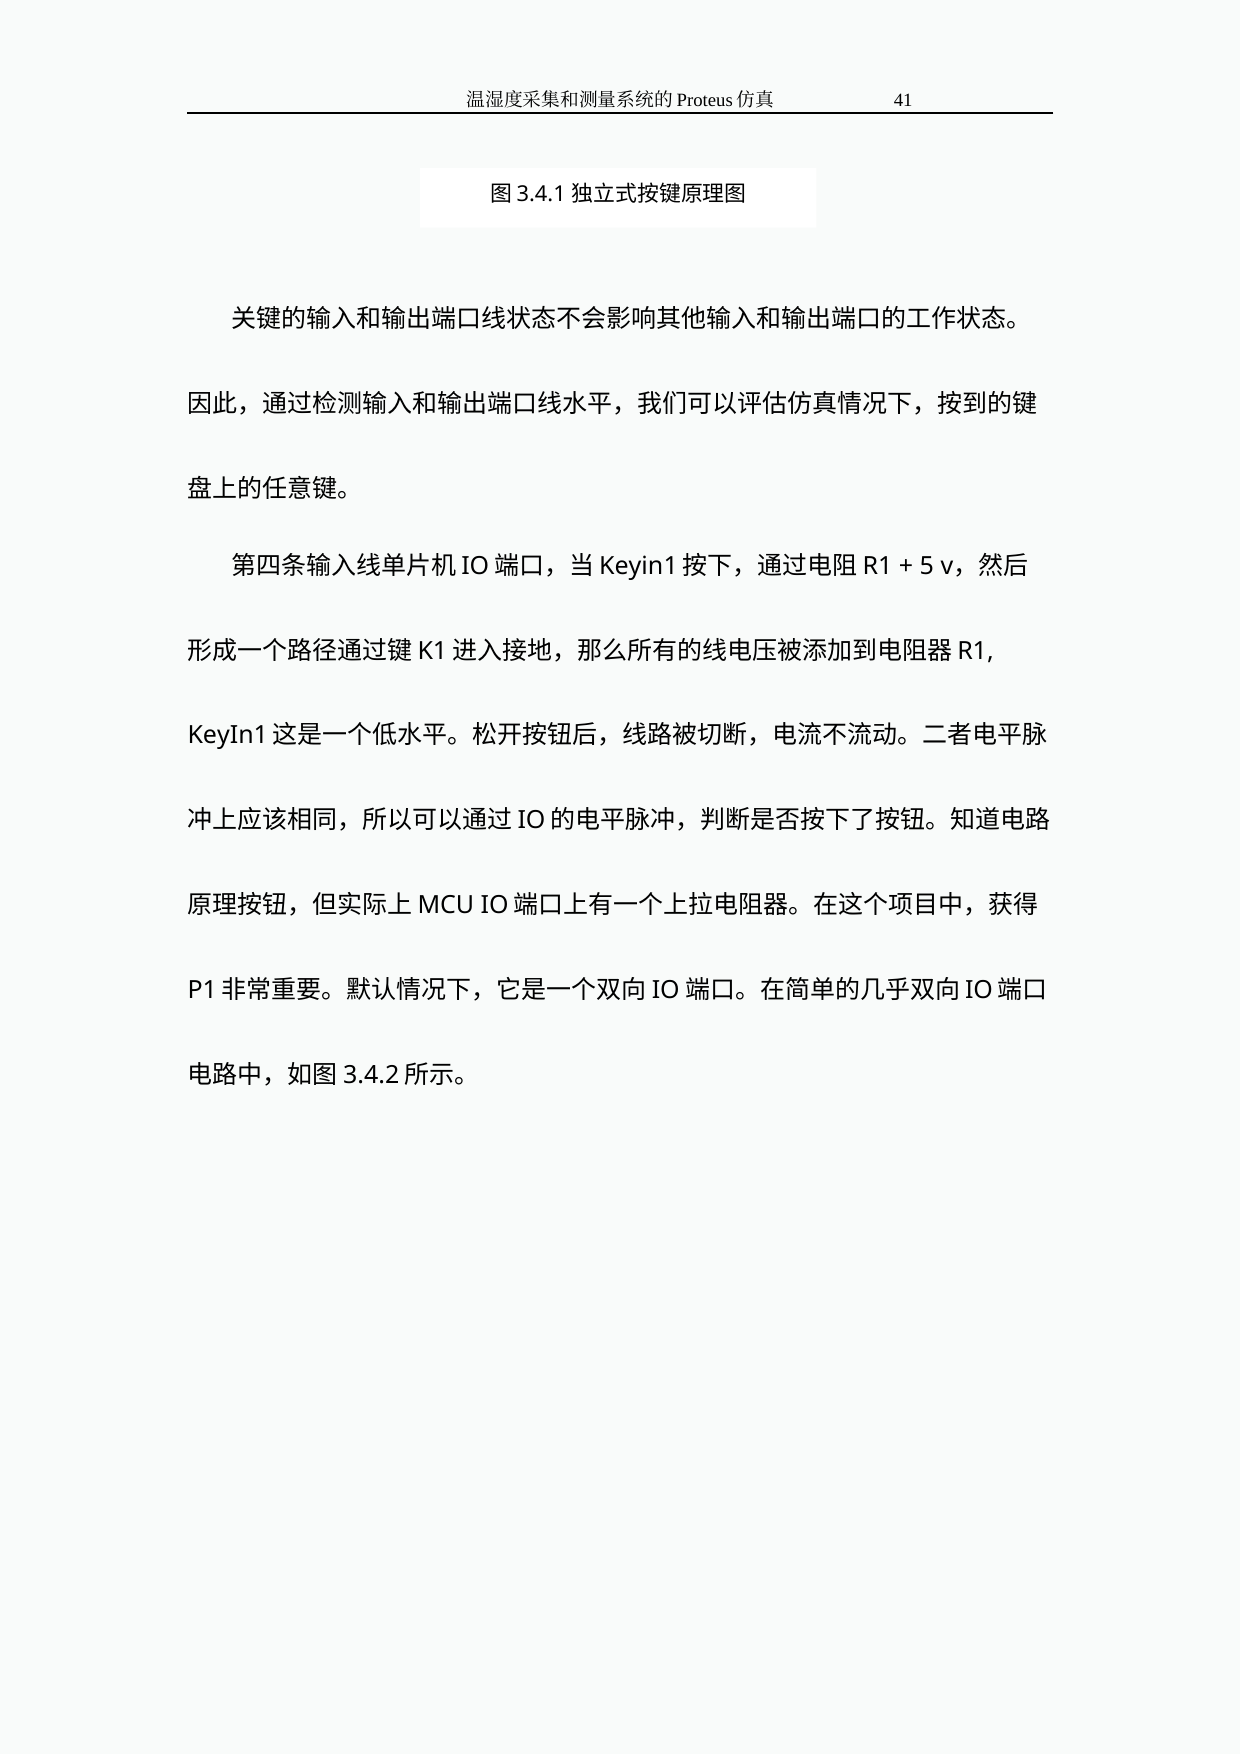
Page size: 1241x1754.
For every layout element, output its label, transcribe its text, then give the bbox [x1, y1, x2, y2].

text 关键的输入和输出端口线状态不会影响其他输入和输出端口的工作状态。因此，通过检测输入和输出端口线水平，我们可以评估仿真情况下，按到的键盘上的任意键。 [187, 283, 1053, 520]
text 第四条输入线单片机IO端口，当Keyin1按下，通过电阻R1 + 5 v，然后形成一个路径通过键K1进入接地，那么所有的线电压被添加到电阻器R1, KeyIn1这是一个低水平。松开按钮后，线路被切断，电流不流动。二者电平脉冲上应该相同，所以可以通过IO的电平脉冲，判断是否按下了按钮。知道电路原理按钮，但实际上MCU IO端口上有一个上拉电阻器。在这个项目中，获得P1非常重要。默认情况下，它是一个双向IO端口。在简单的几乎双向IO端口电路中，如图 3.4.2所示。 [187, 529, 1053, 1107]
